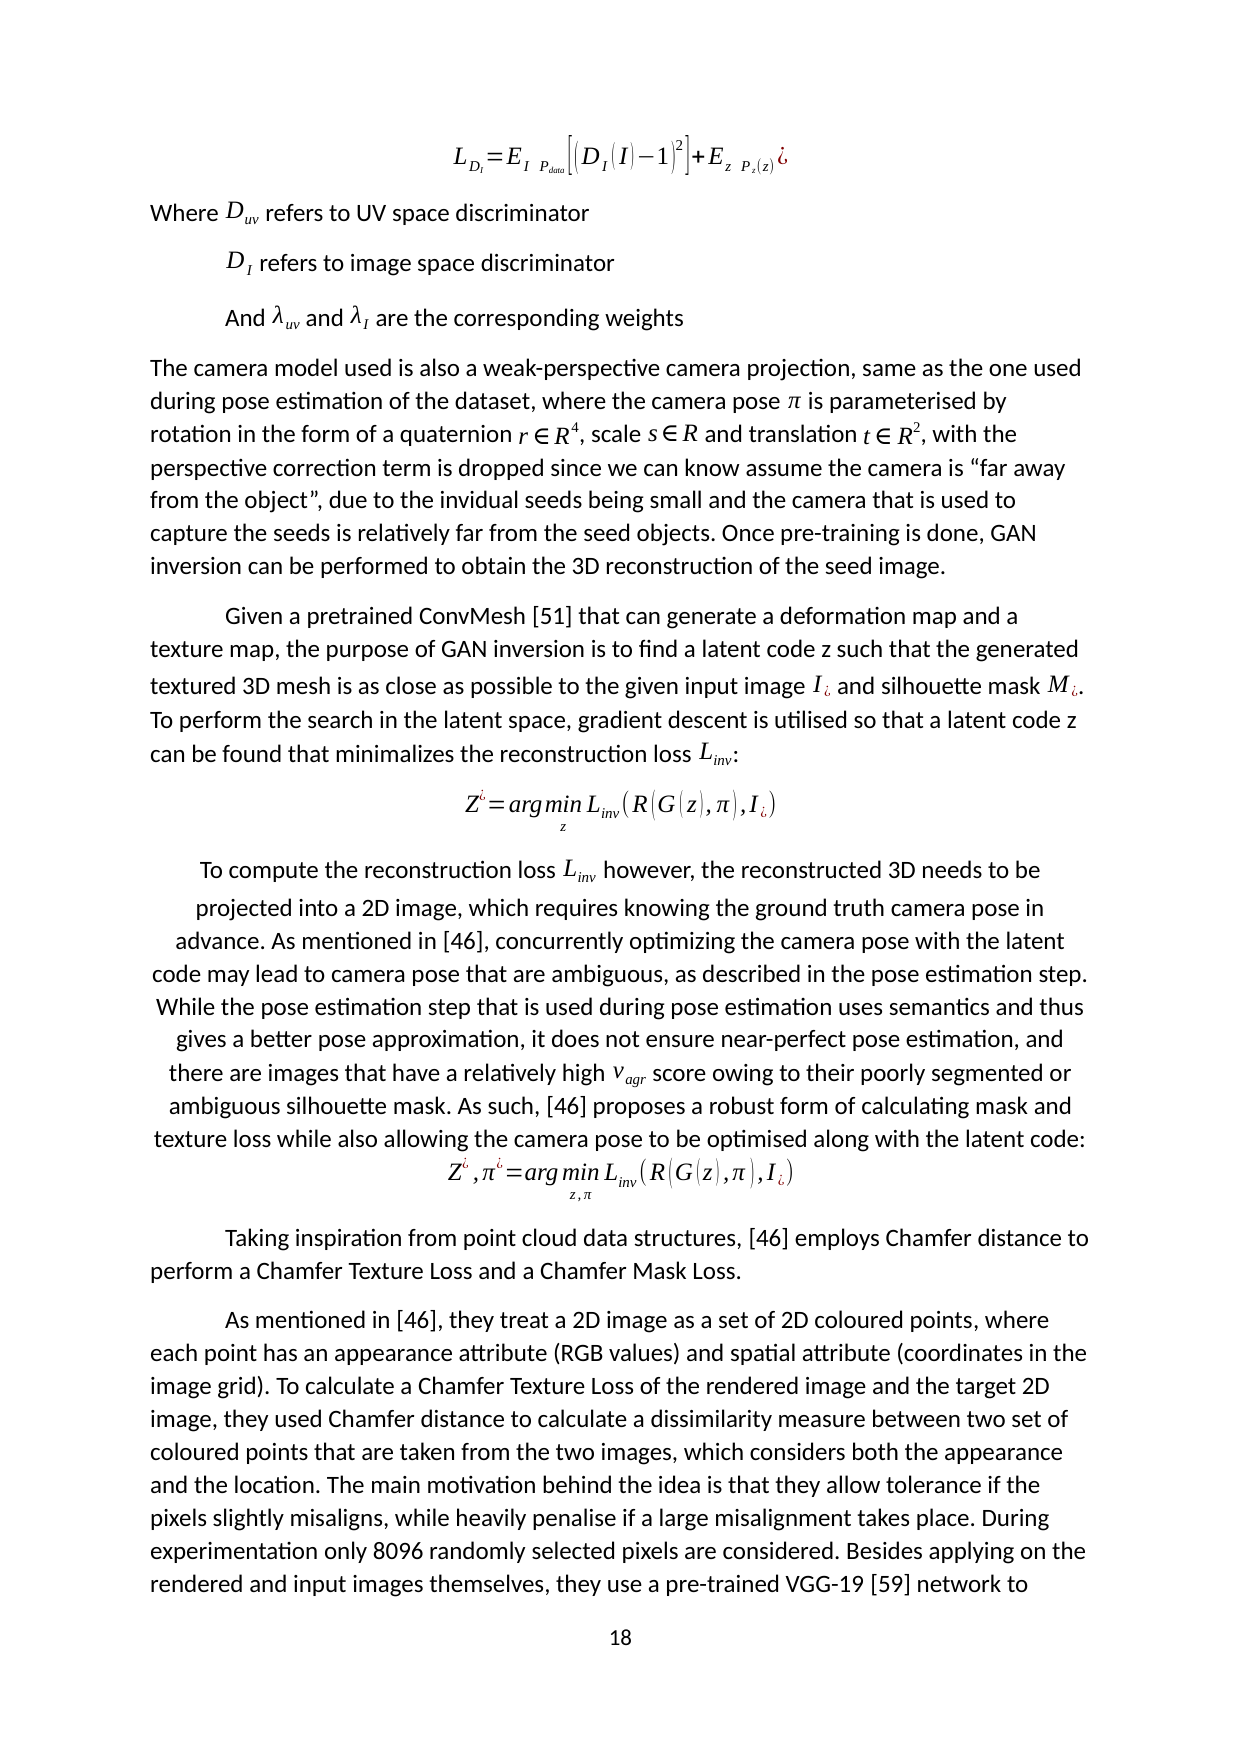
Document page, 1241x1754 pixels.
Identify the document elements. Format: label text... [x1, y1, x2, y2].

text Given a pretrained ConvMesh that can generate a deformation map and a texture map, the purpose of GAN inversion is to find a latent code z such that the generated textured 3D mesh is as close as possible to the given input image and silhouette mask . To perform the search in the latent space, gradient descent is utilised so that a latent code z can be found that minimalizes the reconstruction loss : [150, 600, 1090, 769]
text To compute the reconstruction loss however, the reconstructed 3D needs to be projected into a 2D image, which requires knowing the ground truth camera pose in advance. As mentioned in , concurrently optimizing the camera pose with the latent code may lead to camera pose that are ambiguous, as described in the pose estimation step. While the pose estimation step that is used during pose estimation uses semantics and thus gives a better pose approximation, it does not ensure near-perfect pose estimation, and there are images that have a relatively high score owing to their poorly segmented or ambiguous silhouette mask. As such, proposes a robust form of calculating mask and texture loss while also allowing the camera pose to be optimised along with the latent code: [150, 854, 1090, 1203]
text And and are the corresponding weights [150, 302, 1090, 333]
text Where refers to UV space discriminator [150, 196, 1090, 228]
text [150, 1304, 1090, 1598]
text refers to image space discriminator [150, 247, 1090, 282]
text The camera model used is also a weak-perspective camera projection, same as the one used during pose estimation of the dataset, where the camera pose is parameterised by rotation in the form of a quaternion , scale and translation , with the perspective correction term is dropped since we can know assume the camera is “far away from the object”, due to the invidual seeds being small and the camera that is used to capture the seeds is relatively far from the seed objects. Once pre-training is done, GAN inversion can be performed to obtain the 3D reconstruction of the seed image. [150, 352, 1090, 581]
text Taking inspiration from point cloud data structures, employs Chamfer distance to perform a Chamfer Texture Loss and a Chamfer Mask Loss. [150, 1222, 1090, 1285]
